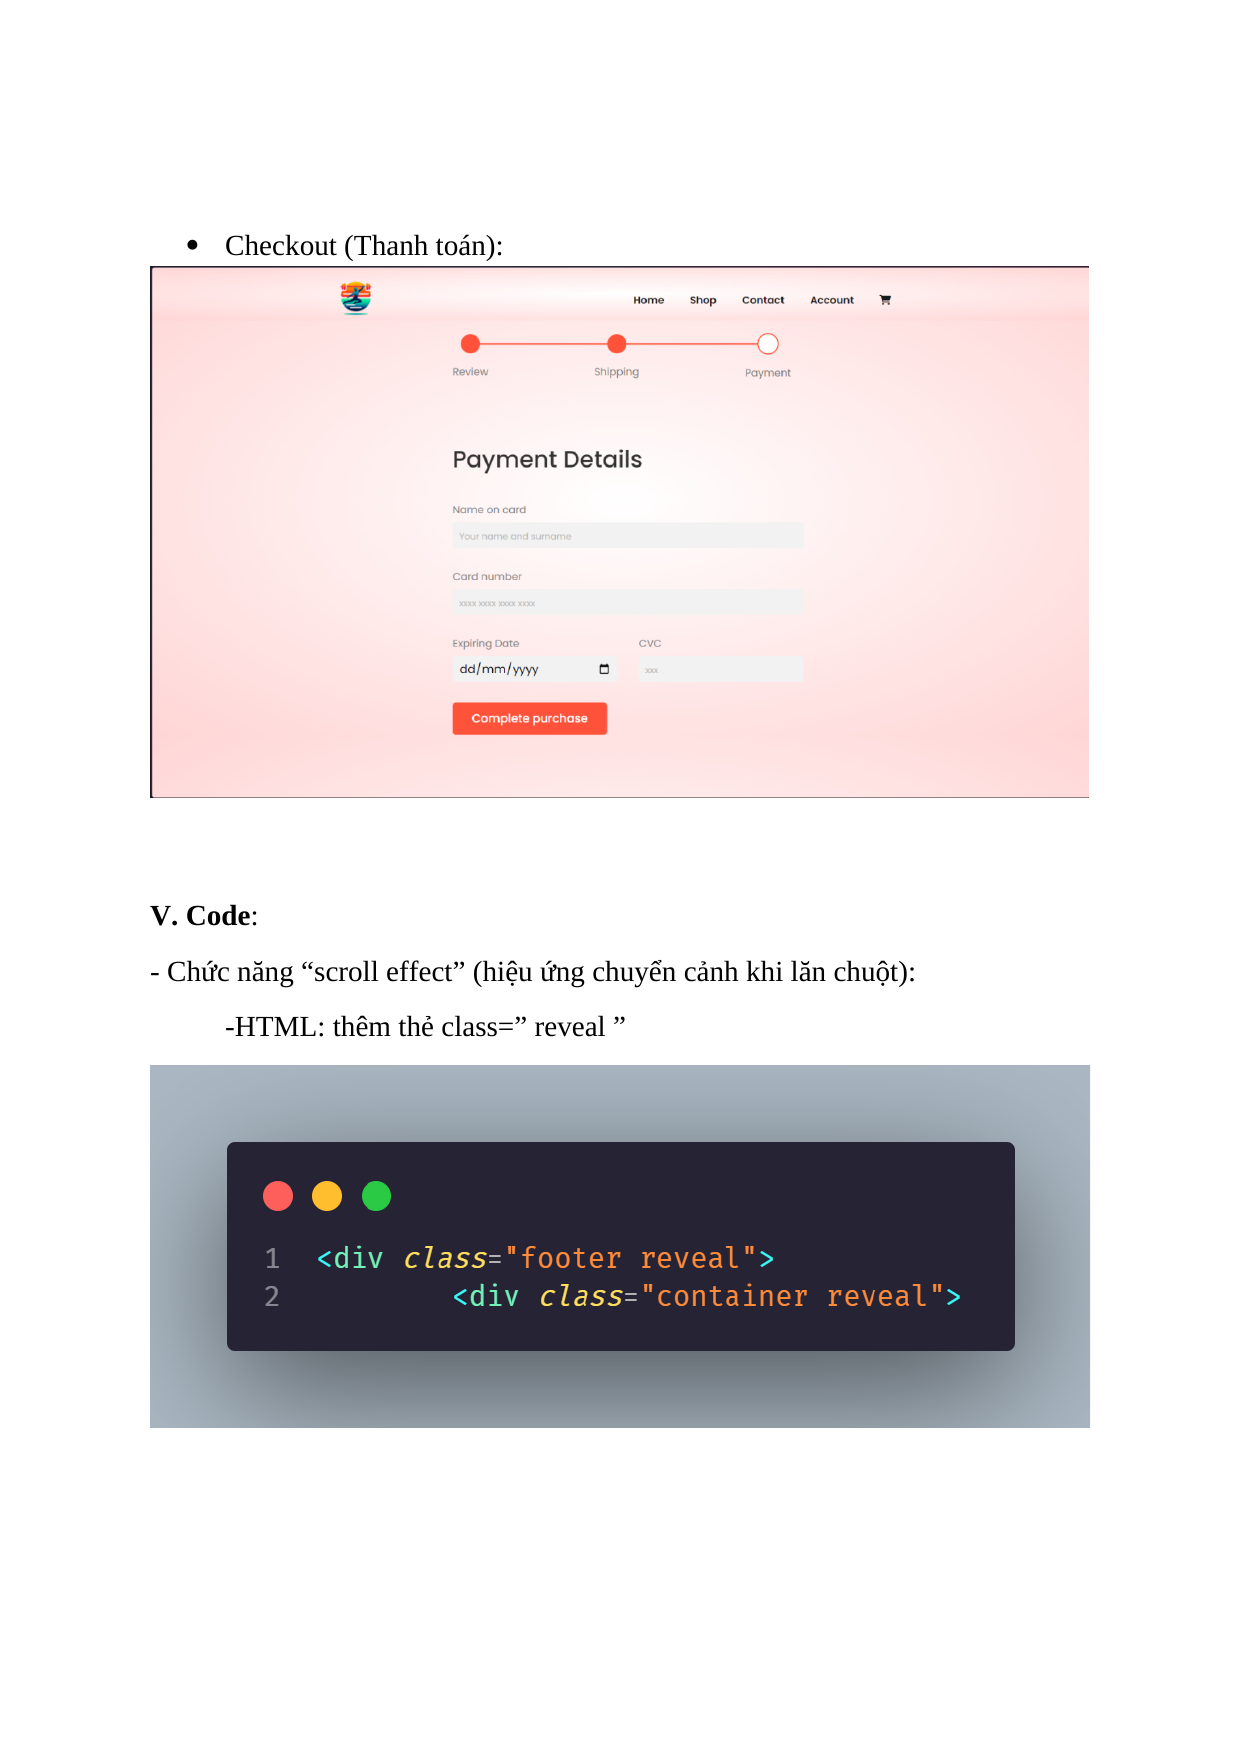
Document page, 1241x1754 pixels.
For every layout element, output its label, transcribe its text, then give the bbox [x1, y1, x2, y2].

picture [150, 266, 1089, 798]
text -HTML: thêm thẻ class=” reveal ” [150, 1009, 1090, 1043]
list Checkout (Thanh toán): [187, 228, 1090, 261]
picture [150, 1065, 1091, 1428]
text - Chức năng “scroll effect” (hiệu ứng chuyển cảnh khi lăn chuột): [150, 954, 1090, 987]
text V. Code: [150, 898, 1090, 932]
